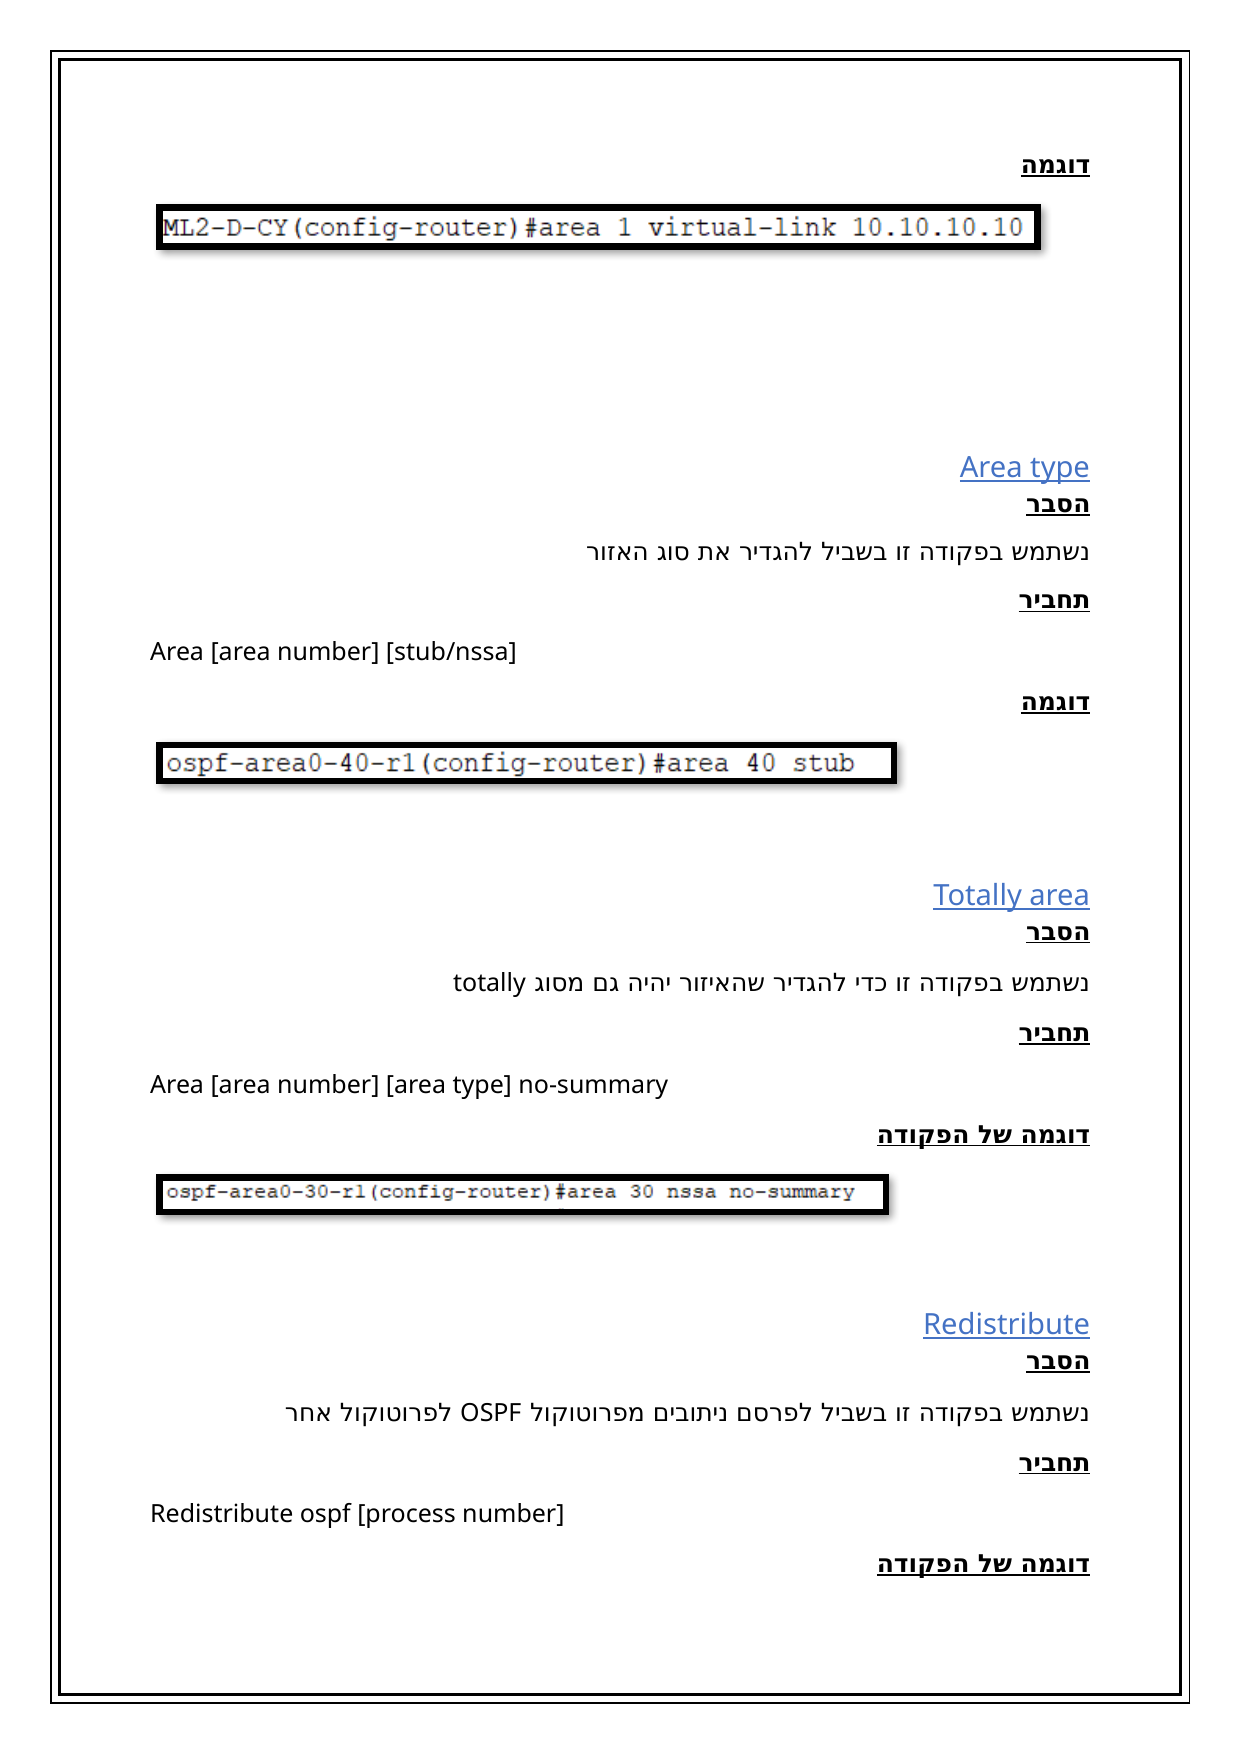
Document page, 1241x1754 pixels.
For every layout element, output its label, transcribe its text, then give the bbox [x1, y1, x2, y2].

text נשתמש בפקודה זו בשביל לפרסם ניתובים מפרוטוקול OSPF לפרוטוקול אחר [150, 1394, 1090, 1428]
text Area [area number] [stub/nssa] [150, 634, 1090, 668]
text הסבר [150, 489, 1090, 519]
picture [163, 211, 1034, 243]
text דוגמה של הפקודה [150, 1120, 1090, 1149]
text הסבר [150, 1346, 1090, 1375]
subtitle Area type [150, 447, 1090, 486]
picture [163, 1181, 883, 1209]
text תחביר [150, 1448, 1090, 1477]
text נשתמש בפקודה זו בשביל להגדיר את סוג האזור [150, 538, 1090, 567]
text נשתמש בפקודה זו כדי להגדיר שהאיזור יהיה גם מסוג totally [150, 965, 1090, 999]
subtitle Redistribute [150, 1303, 1090, 1343]
text דוגמה [150, 150, 1090, 179]
text דוגמה [150, 687, 1090, 716]
text תחביר [150, 1018, 1090, 1047]
text Redistribute ospf [process number] [150, 1496, 1090, 1530]
text דוגמה של הפקודה [150, 1549, 1090, 1578]
subtitle Totally area [150, 874, 1090, 914]
text הסבר [150, 917, 1090, 946]
text תחביר [150, 586, 1090, 615]
text Area [area number] [area type] no-summary [150, 1066, 1090, 1101]
picture [163, 748, 891, 778]
